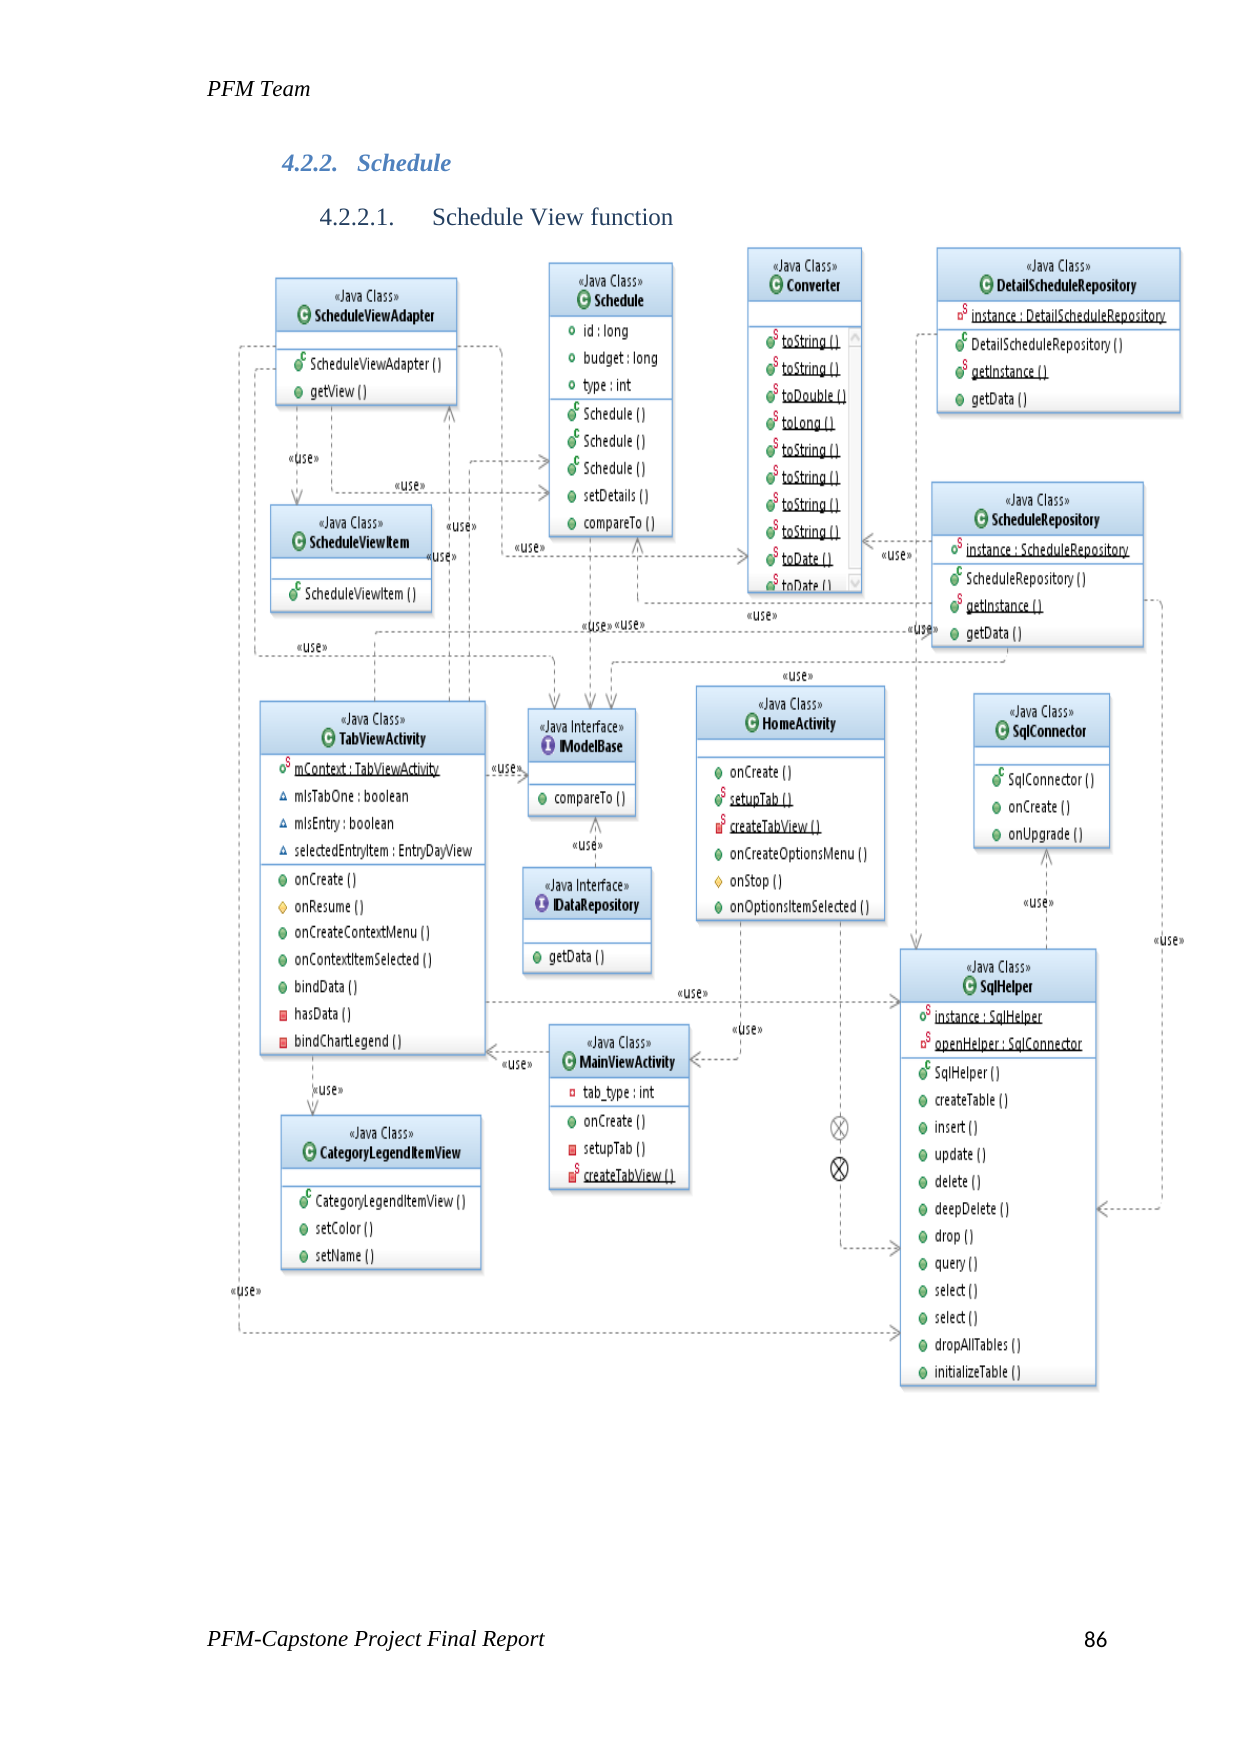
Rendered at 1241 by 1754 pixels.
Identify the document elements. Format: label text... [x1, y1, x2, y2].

subtitle Schedule [282, 148, 1122, 176]
subtitle Schedule View function [319, 202, 1122, 230]
picture [206, 234, 1210, 1408]
